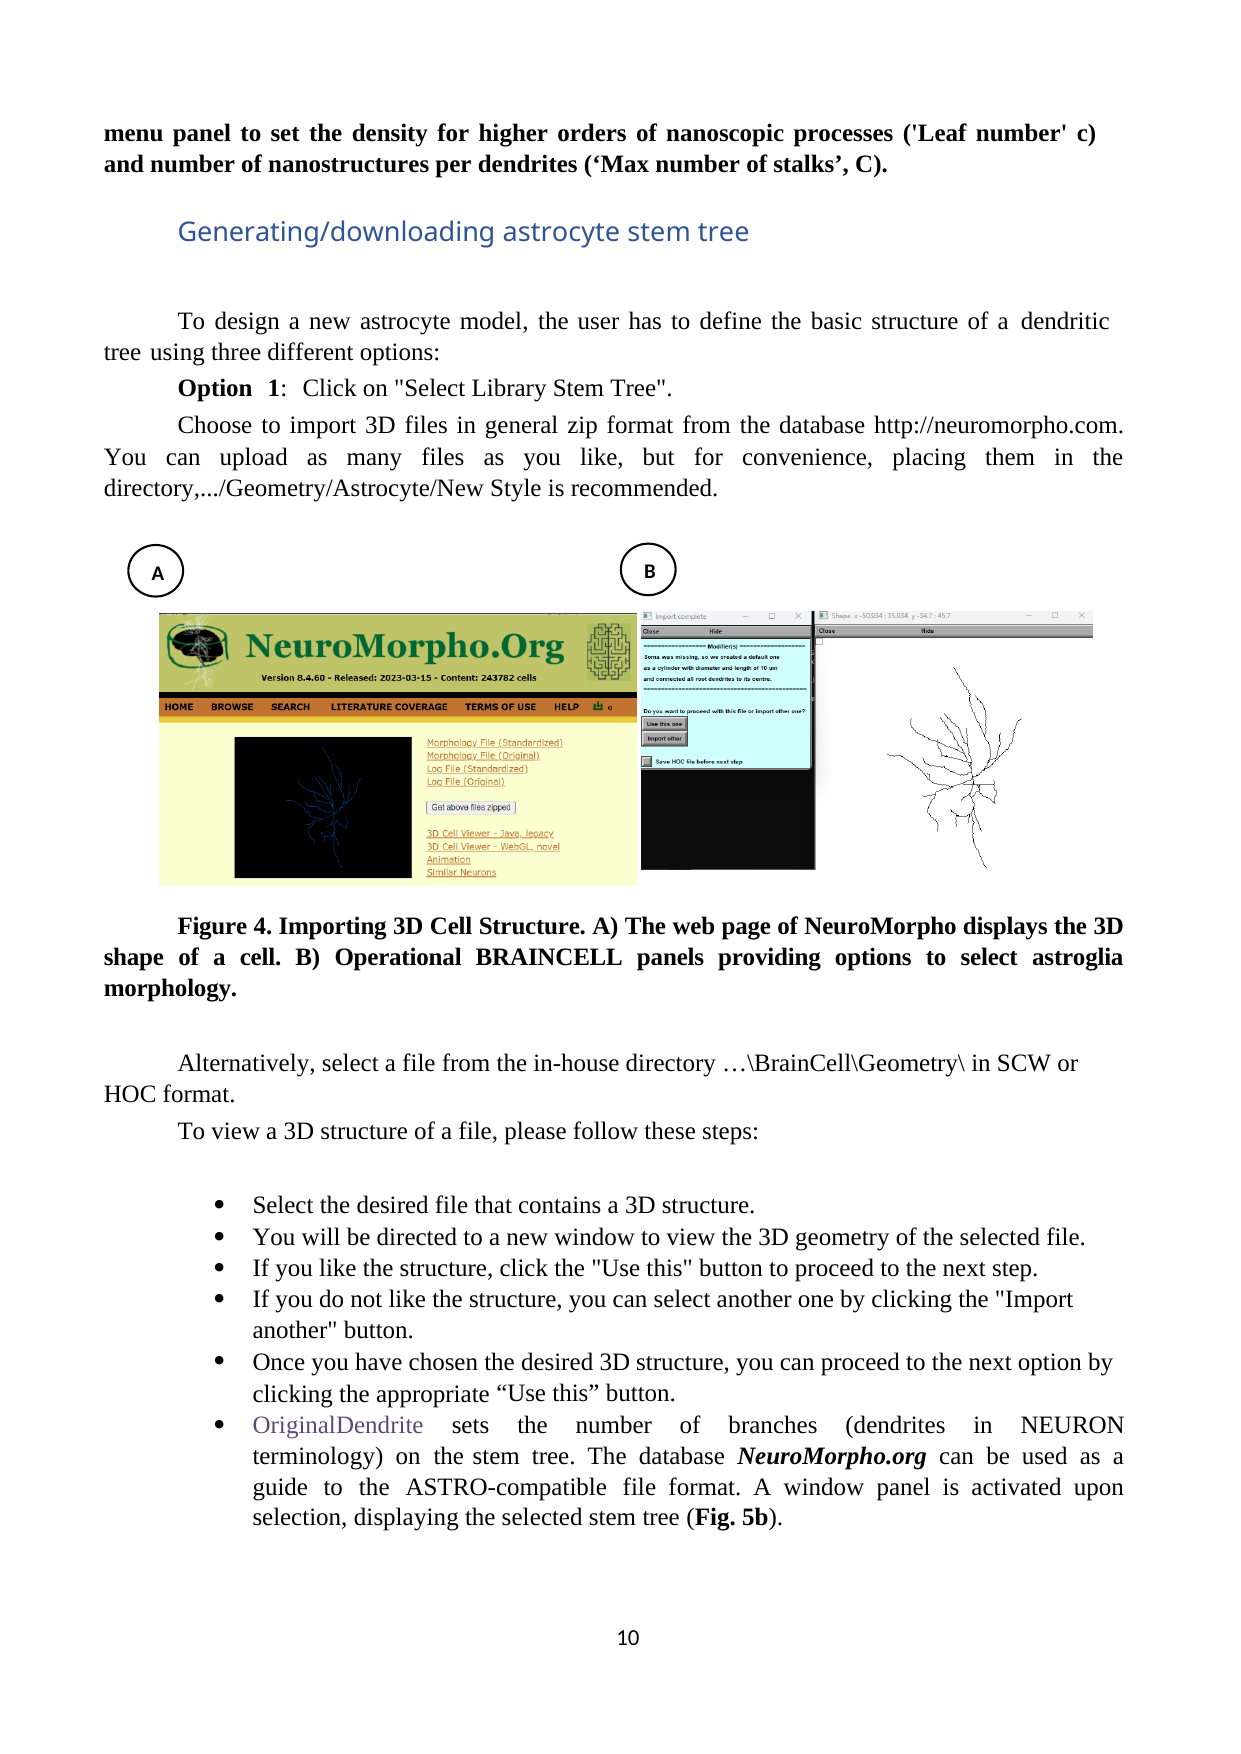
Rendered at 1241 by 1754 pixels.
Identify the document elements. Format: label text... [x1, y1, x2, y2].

list If you like the structure, click the "Use this" button to proceed to the next step. [215, 1253, 1125, 1281]
text Option 1: Click on "Select Library Stem Tree". [103, 373, 1125, 402]
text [103, 118, 1097, 178]
picture [159, 613, 637, 886]
list Select the desired file that contains a 3D structure. [215, 1191, 1125, 1219]
list If you do not like the structure, you can select another one by clicking the "Import another" button. [215, 1284, 1125, 1343]
text Alternatively, select a file from the in-house directory …\BrainCell\Geometry\ in SCW or HOC format. [103, 1048, 1125, 1108]
subtitle Generating/downloading astrocyte stem tree [103, 212, 1152, 249]
list Once you have chosen the desired 3D structure, you can proceed to the next option by clicking the appropriate “Use this” button. [215, 1346, 1125, 1408]
text To design a new astrocyte model, the user has to define the basic structure of a dendritic tree using three different options: [103, 306, 1128, 365]
text Choose to import 3D files in general zip format from the database http://neuromorpho.com. You can upload as many files as you like, but for convenience, placing them in the directory,.../Geometry/Astrocyte/New Style is recommended. [103, 411, 1125, 501]
text To view a 3D structure of a file, please follow these steps: [103, 1116, 1125, 1145]
list You will be directed to a new window to view the 3D geometry of the selected file. [215, 1222, 1125, 1250]
picture [641, 611, 1093, 870]
text Figure 4. Importing 3D Cell Structure. A) The web page of NeuroMorpho displays the 3D shape of a cell. B) Operational BRAINCELL panels providing options to select astroglia morphology. [103, 911, 1125, 1002]
list OriginalDendrite sets the number of branches (dendrites in NEURON terminology) on the stem tree. The database NeuroMorpho.org can be used as a guide to the ASTRO-compatible file format. A window panel is activated upon selection, displaying the selected stem tree (Fig. 5b). [215, 1410, 1124, 1531]
